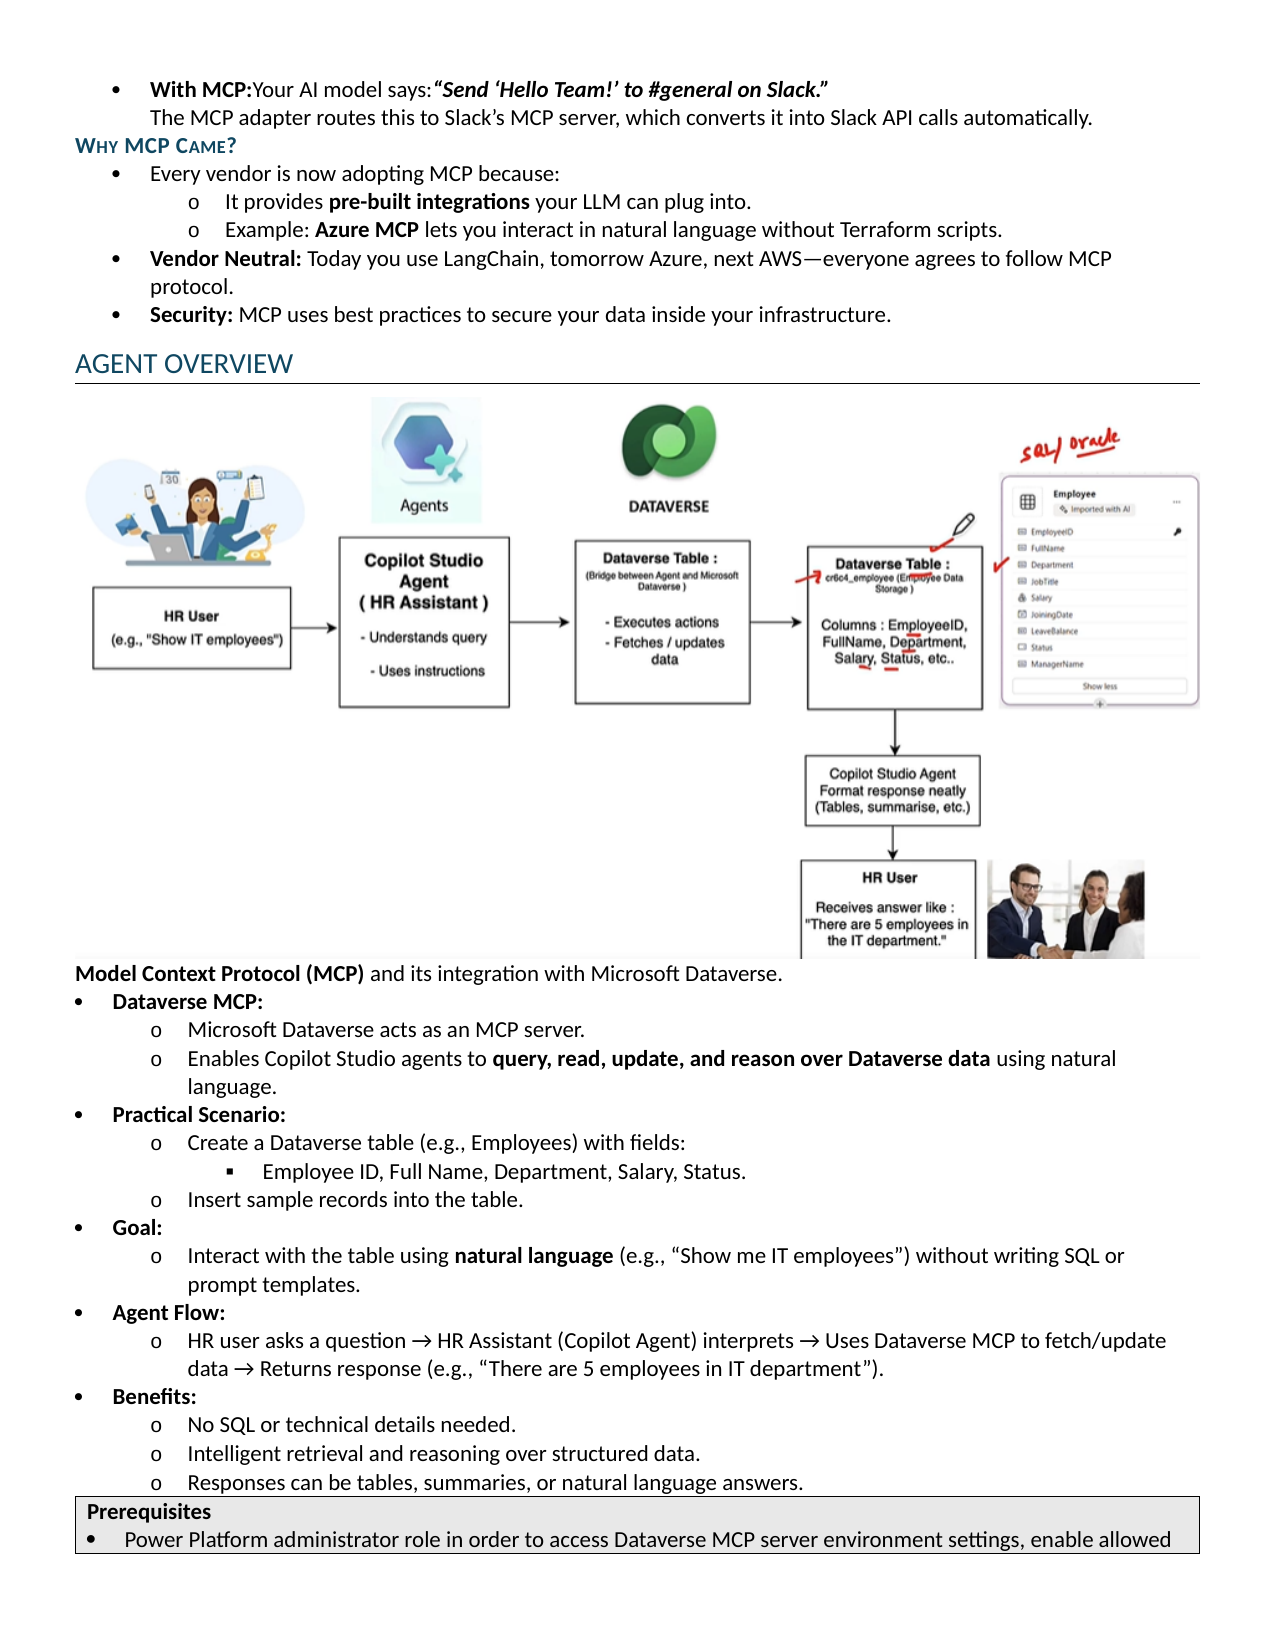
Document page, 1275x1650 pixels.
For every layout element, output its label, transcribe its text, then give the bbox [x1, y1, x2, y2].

list Microsoft Dataverse acts as an MCP server. [150, 1015, 1200, 1044]
subtitle AGENT OVERVIEW [75, 345, 1200, 383]
list With MCP:Your AI model says:“Send ‘Hello Team!’ to #general on Slack.” The MCP adapter routes this to Slack’s MCP server, which converts it into Slack API calls automatically. [112, 75, 1200, 131]
list Example: Azure MCP lets you interact in natural language without Terraform scripts. [187, 216, 1200, 244]
list Intelligent retrieval and reasoning over structured data. [150, 1439, 1200, 1468]
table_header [76, 1497, 1199, 1553]
list Dataverse MCP: [75, 987, 1200, 1015]
list Benefits: [75, 1382, 1200, 1411]
list Practical Scenario: [75, 1100, 1200, 1128]
list Every vendor is now adopting MCP because: [112, 159, 1200, 187]
list Vendor Neutral: Today you use LangChain, tomorrow Azure, next AWS—everyone agrees to follow MCP protocol. [112, 244, 1200, 300]
list Responses can be tables, summaries, or natural language answers. [150, 1468, 1200, 1496]
list It provides pre-built integrations your LLM can plug into. [187, 187, 1200, 216]
list Insert sample records into the table. [150, 1185, 1200, 1213]
list Interact with the table using natural language (e.g., “Show me IT employees”) without writing SQL or prompt templates. [150, 1241, 1200, 1298]
list Security: MCP uses best practices to secure your data inside your infrastructure. [112, 300, 1200, 328]
list Agent Flow: [75, 1298, 1200, 1326]
picture [75, 397, 1200, 959]
list Enables Copilot Studio agents to query, read, update, and reason over Dataverse data using natural language. [150, 1044, 1200, 1100]
list HR user asks a question → HR Assistant (Copilot Agent) interprets → Uses Dataverse MCP to fetch/update data → Returns response (e.g., “There are 5 employees in IT department”). [150, 1326, 1200, 1382]
text Why MCP Came? [75, 131, 1200, 159]
list Create a Dataverse table (e.g., Employees) with fields: [150, 1128, 1200, 1157]
list No SQL or technical details needed. [150, 1411, 1200, 1439]
list Employee ID, Full Name, Department, Salary, Status. [225, 1157, 1200, 1185]
list Goal: [75, 1213, 1200, 1241]
text Model Context Protocol (MCP) and its integration with Microsoft Dataverse. [75, 959, 1200, 987]
